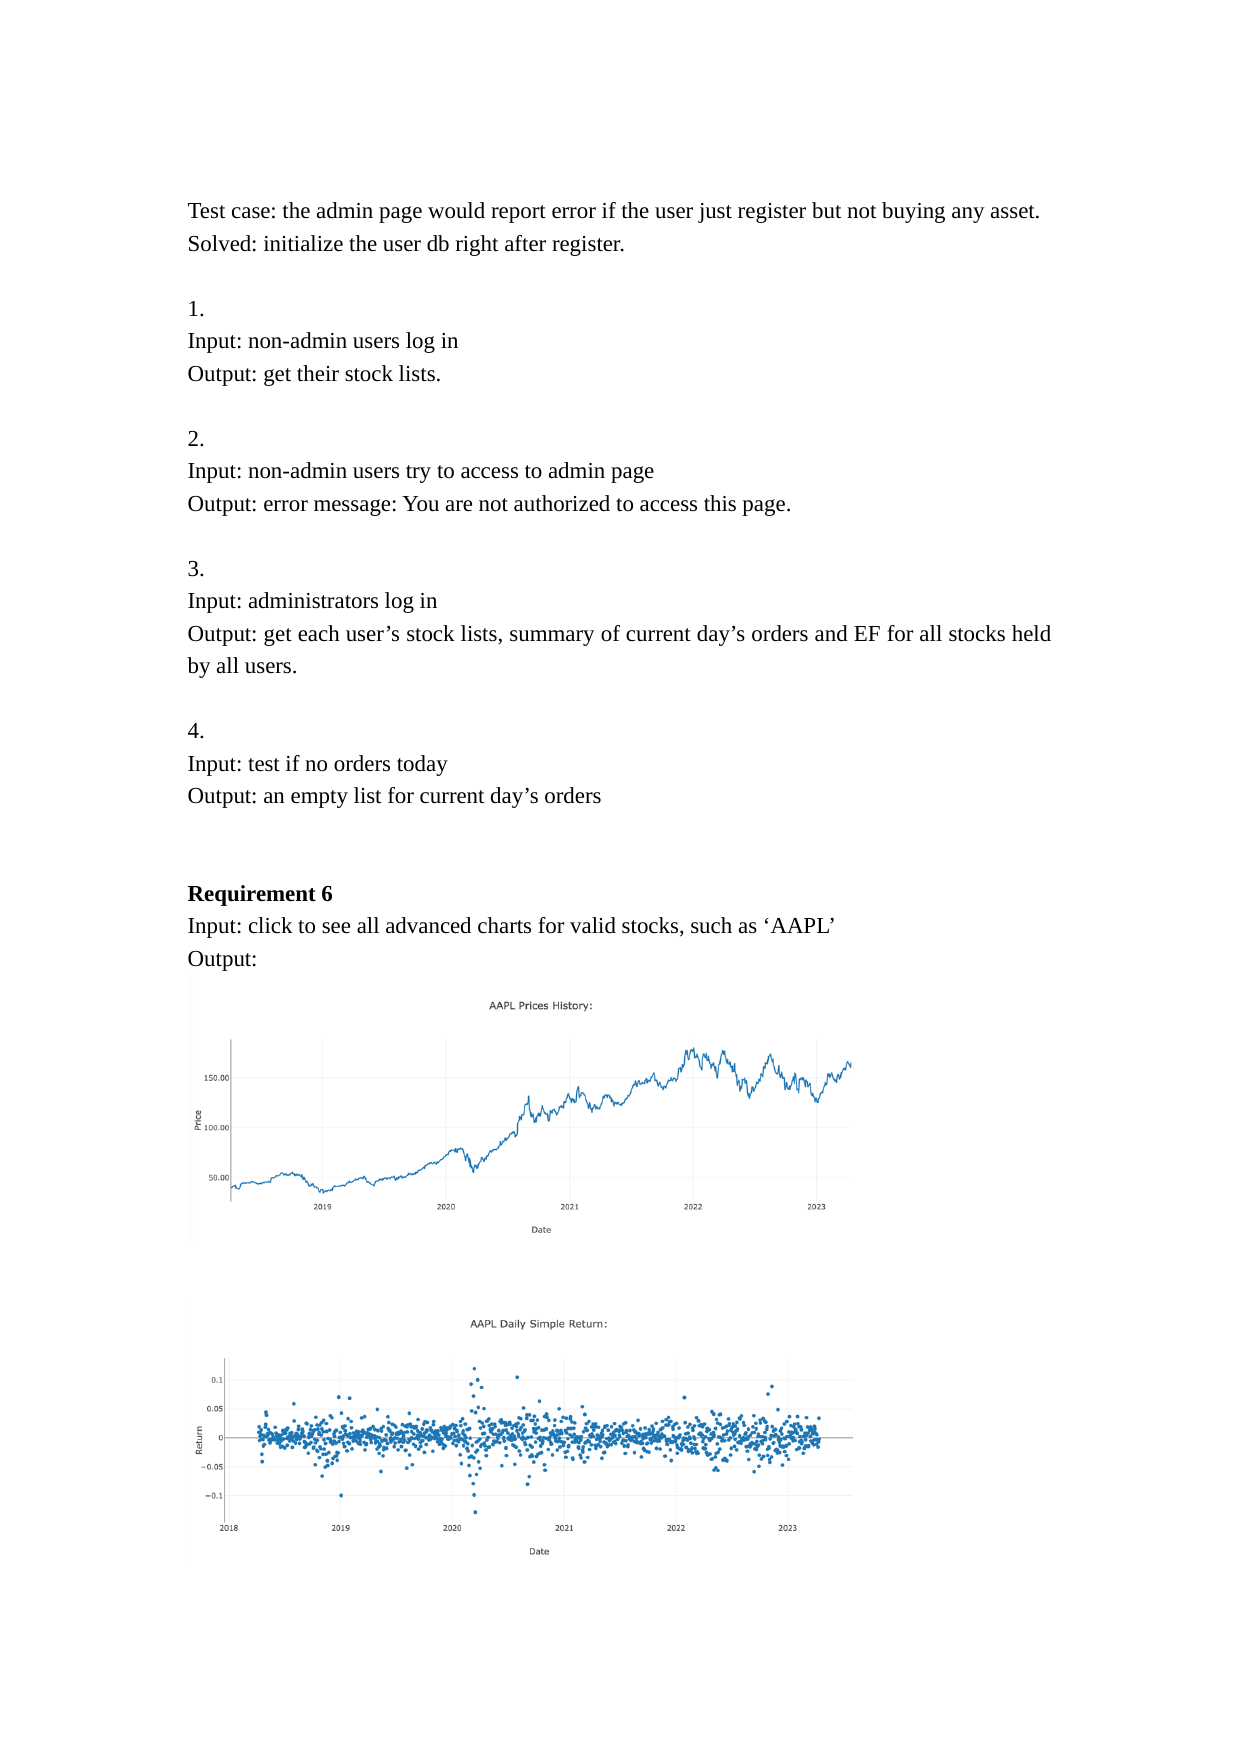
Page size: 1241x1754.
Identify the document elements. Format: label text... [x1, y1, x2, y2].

text 2. [187, 422, 1053, 454]
text Input: click to see all advanced charts for valid stocks, such as ‘AAPL’ [187, 909, 1053, 942]
text Input: test if no orders today [187, 747, 1053, 779]
text Input: non-admin users log in [187, 324, 1053, 357]
text Input: non-admin users try to access to admin page [187, 454, 1053, 487]
text 1. [187, 292, 1053, 324]
text Output: get their stock lists. [187, 357, 1053, 389]
text Solved: initialize the user db right after register. [187, 227, 1053, 259]
text Requirement 6 [187, 877, 1053, 909]
text Input: administrators log in [187, 584, 1053, 617]
text Test case: the admin page would report error if the user just register but not buying any asset. [187, 194, 1053, 227]
picture [187, 974, 865, 1241]
text Output: an empty list for current day’s orders [187, 779, 1053, 812]
text 4. [187, 714, 1053, 747]
picture [187, 1299, 865, 1561]
text Output: error message: You are not authorized to access this page. [187, 487, 1053, 519]
text 3. [187, 552, 1053, 584]
text Output: get each user’s stock lists, summary of current day’s orders and EF for all stocks held by all users. [187, 617, 1053, 682]
